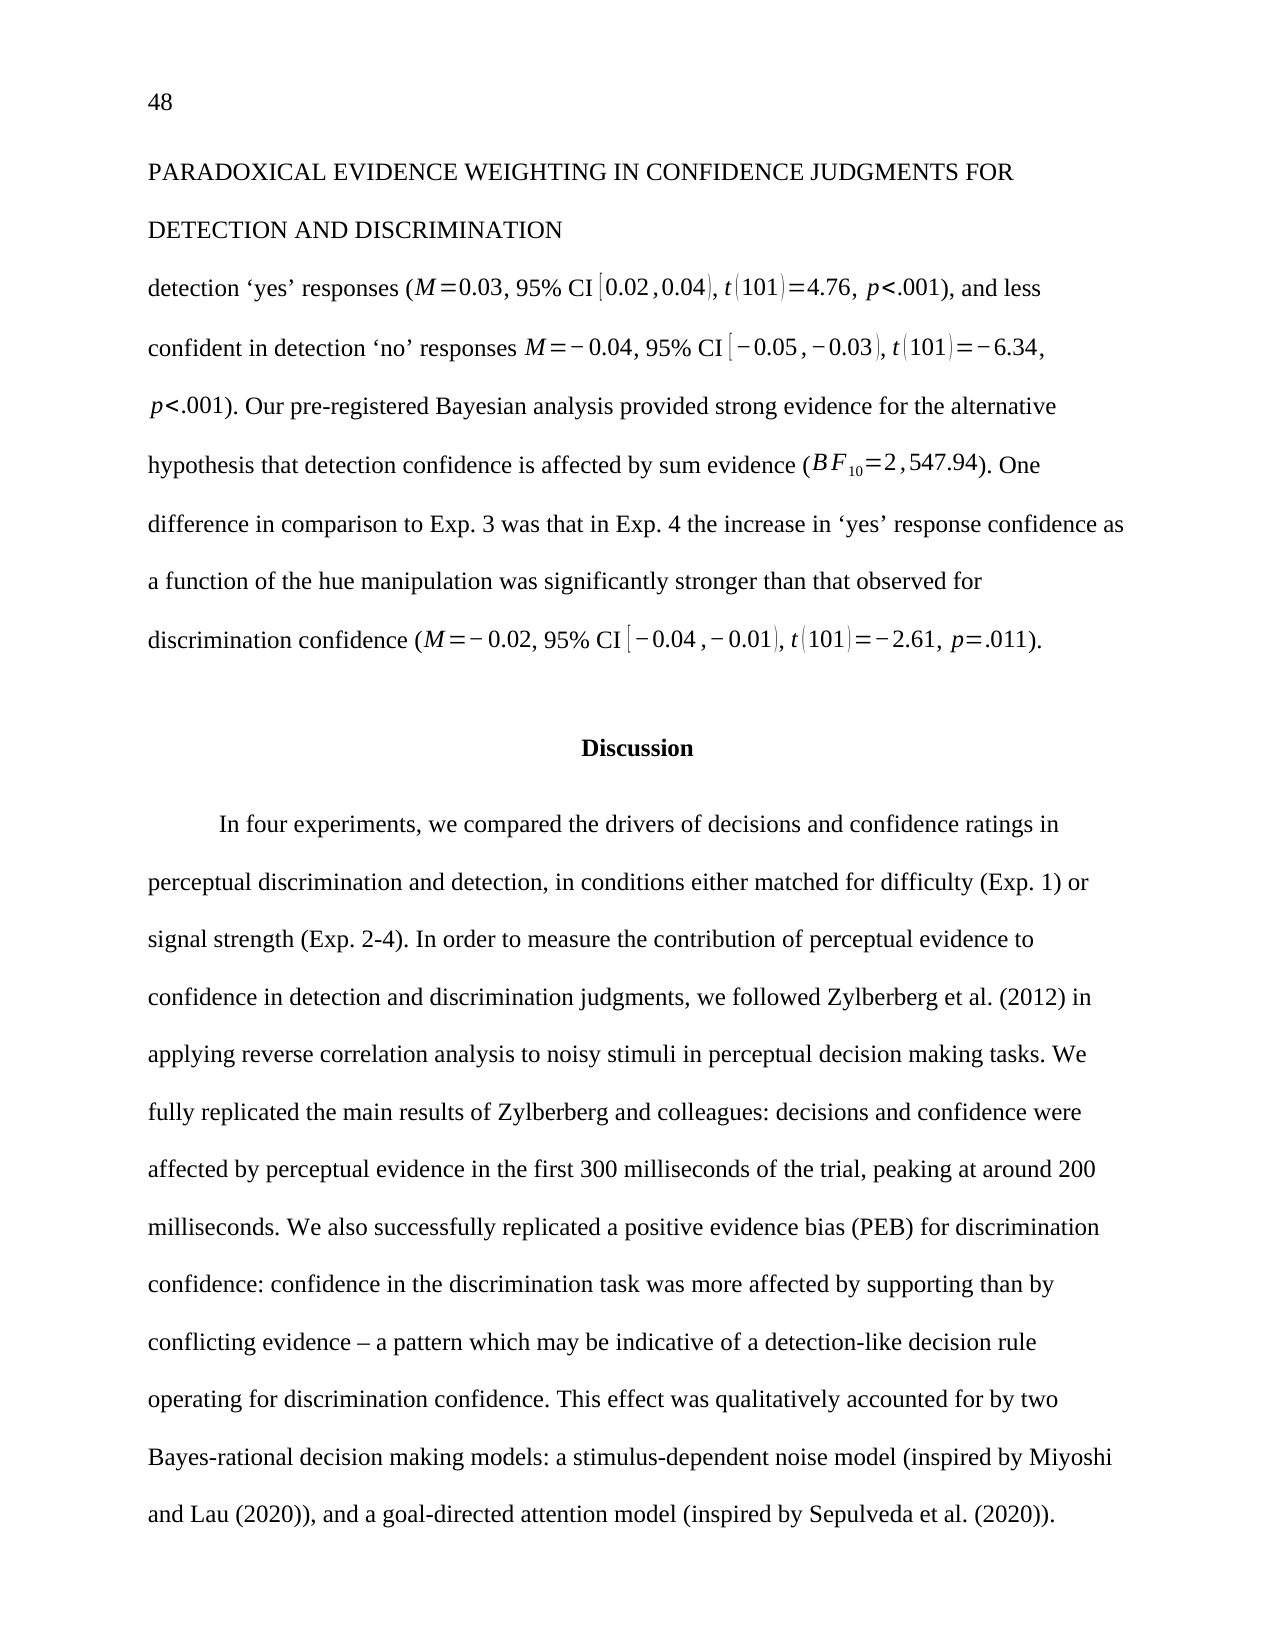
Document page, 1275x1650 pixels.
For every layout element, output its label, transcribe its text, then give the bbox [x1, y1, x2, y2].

text In four experiments, we compared the drivers of decisions and confidence ratings in perceptual discrimination and detection, in conditions either matched for difficulty (Exp. 1) or signal strength (Exp. 2-4). In order to measure the contribution of perceptual evidence to confidence in detection and discrimination judgments, we followed Zylberberg et al. (2012) in applying reverse correlation analysis to noisy stimuli in perceptual decision making tasks. We fully replicated the main results of Zylberberg and colleagues: decisions and confidence were affected by perceptual evidence in the first 300 milliseconds of the trial, peaking at around 200 milliseconds. We also successfully replicated a positive evidence bias (PEB) for discrimination confidence: confidence in the discrimination task was more affected by supporting than by conflicting evidence – a pattern which may be indicative of a detection-like decision rule operating for discrimination confidence. This effect was qualitatively accounted for by two Bayes-rational decision making models: a stimulus-dependent noise model (inspired by Miyoshi and Lau (2020)), and a goal-directed attention model (inspired by Sepulveda et al. (2020)). [148, 809, 1127, 1528]
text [148, 272, 1127, 654]
subtitle Discussion [148, 733, 1127, 762]
